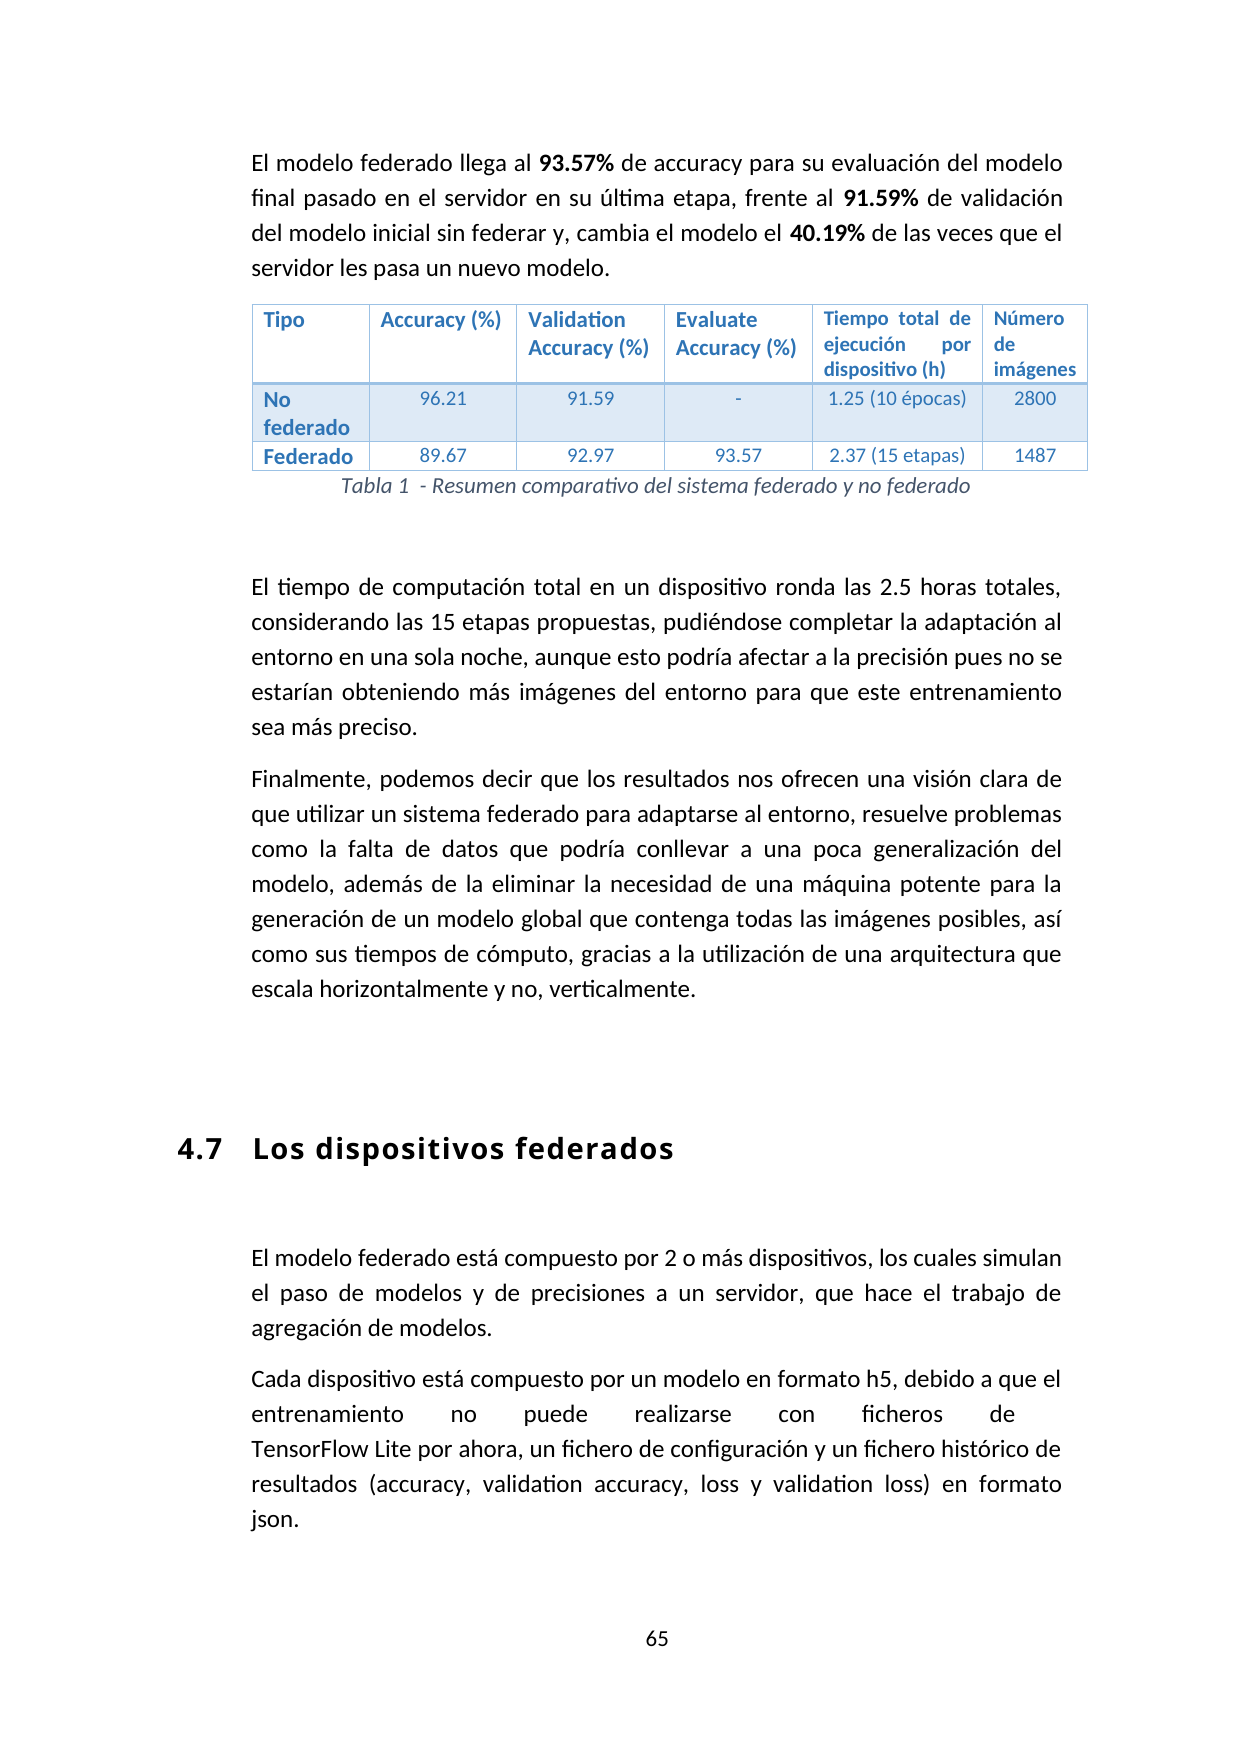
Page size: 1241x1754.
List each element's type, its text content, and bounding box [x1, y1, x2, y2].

text Finalmente, podemos decir que los resultados nos ofrecen una visión clara de que utilizar un sistema federado para adaptarse al entorno, resuelve problemas como la falta de datos que podría conllevar a una poca generalización del modelo, además de la eliminar la necesidad de una máquina potente para la generación de un modelo global que contenga todas las imágenes posibles, así como sus tiempos de cómputo, gracias a la utilización de una arquitectura que escala horizontalmente y no, verticalmente. [251, 763, 1063, 1003]
table_cell 96.21 [370, 385, 516, 441]
table_header Validation Accuracy (%) [517, 305, 664, 382]
text Cada dispositivo está compuesto por un modelo en formato h5, debido a que el entrenamiento no puede realizarse con ficheros de TensorFlow Lite por ahora, un fichero de configuración y un fichero histórico de resultados (accuracy, validation accuracy, loss y validation loss) en formato json. [251, 1364, 1063, 1534]
text El tiempo de computación total en un dispositivo ronda las 2.5 horas totales, considerando las 15 etapas propuestas, pudiéndose completar la adaptación al entorno en una sola noche, aunque esto podría afectar a la precisión pues no se estarían obteniendo más imágenes del entorno para que este entrenamiento sea más preciso. [251, 571, 1063, 742]
table_cell 2800 [983, 385, 1087, 441]
text El modelo federado llega al 93.57% de accuracy para su evaluación del modelo final pasado en el servidor en su última etapa, frente al 91.59% de validación del modelo inicial sin federar y, cambia el modelo el 40.19% de las veces que el servidor les pasa un nuevo modelo. [251, 148, 1063, 283]
table_cell No federado [253, 385, 369, 441]
table_cell 1.25 (10 épocas) [813, 385, 982, 441]
table_cell 91.59 [517, 385, 664, 441]
table_cell 1487 [983, 442, 1087, 470]
table_header Número de imágenes [983, 305, 1087, 382]
text Tabla 1 - Resumen comparativo del sistema federado y no federado [251, 471, 1063, 499]
table_cell 93.57 [665, 442, 812, 470]
text El modelo federado está compuesto por 2 o más dispositivos, los cuales simulan el paso de modelos y de precisiones a un servidor, que hace el trabajo de agregación de modelos. [251, 1242, 1063, 1342]
table_cell 92.97 [517, 442, 664, 470]
text Los dispositivos federados [177, 1128, 1063, 1168]
table_header Evaluate Accuracy (%) [665, 305, 812, 382]
table_header Tipo [253, 305, 369, 382]
table_cell 2.37 (15 etapas) [813, 442, 982, 470]
table_cell 89.67 [370, 442, 516, 470]
table_cell - [665, 385, 812, 441]
table_header Tiempo total de ejecución por dispositivo (h) [813, 305, 982, 382]
table_header Accuracy (%) [370, 305, 516, 382]
table_cell Federado [253, 442, 369, 470]
